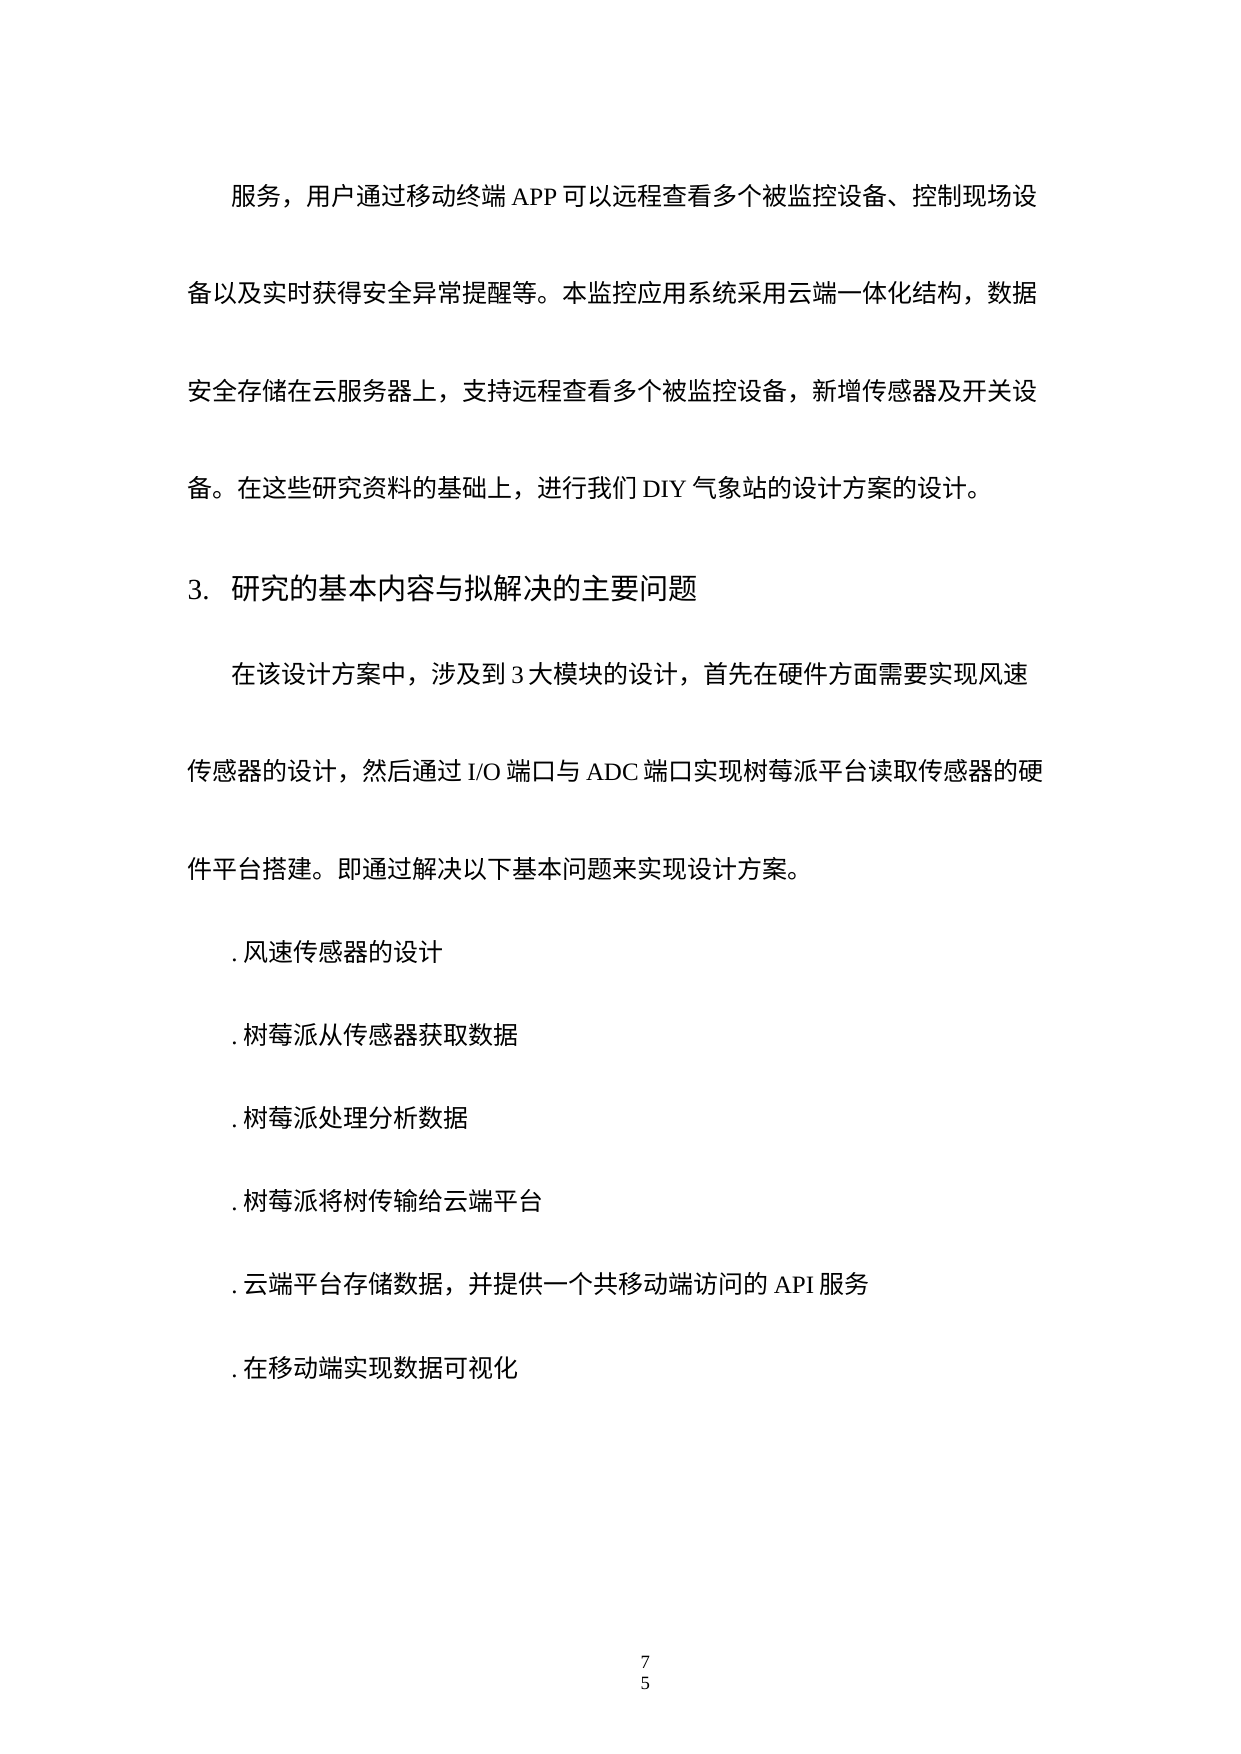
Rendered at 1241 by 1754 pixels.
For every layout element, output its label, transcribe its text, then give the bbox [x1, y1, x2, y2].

list . 树莓派将树传输给云端平台 [187, 1167, 1053, 1232]
list 在该设计方案中，涉及到3大模块的设计，首先在硬件方面需要实现风速传感器的设计，然后通过I/O端口与ADC端口实现树莓派平台读取传感器的硬件平台搭建。即通过解决以下基本问题来实现设计方案。 [187, 640, 1053, 900]
list . 树莓派处理分析数据 [187, 1084, 1053, 1149]
list . 在移动端实现数据可视化 [187, 1334, 1053, 1399]
list 服务，用户通过移动终端APP可以远程查看多个被监控设备、控制现场设备以及实时获得安全异常提醒等。本监控应用系统采用云端一体化结构，数据安全存储在云服务器上，支持远程查看多个被监控设备，新增传感器及开关设备。在这些研究资料的基础上，进行我们DIY气象站的设计方案的设计。 [187, 162, 1053, 519]
list . 树莓派从传感器获取数据 [187, 1001, 1053, 1066]
list . 云端平台存储数据，并提供一个共移动端访问的API服务 [187, 1251, 1053, 1316]
list . 风速传感器的设计 [187, 918, 1053, 983]
list 研究的基本内容与拟解决的主要问题 [187, 554, 1053, 619]
